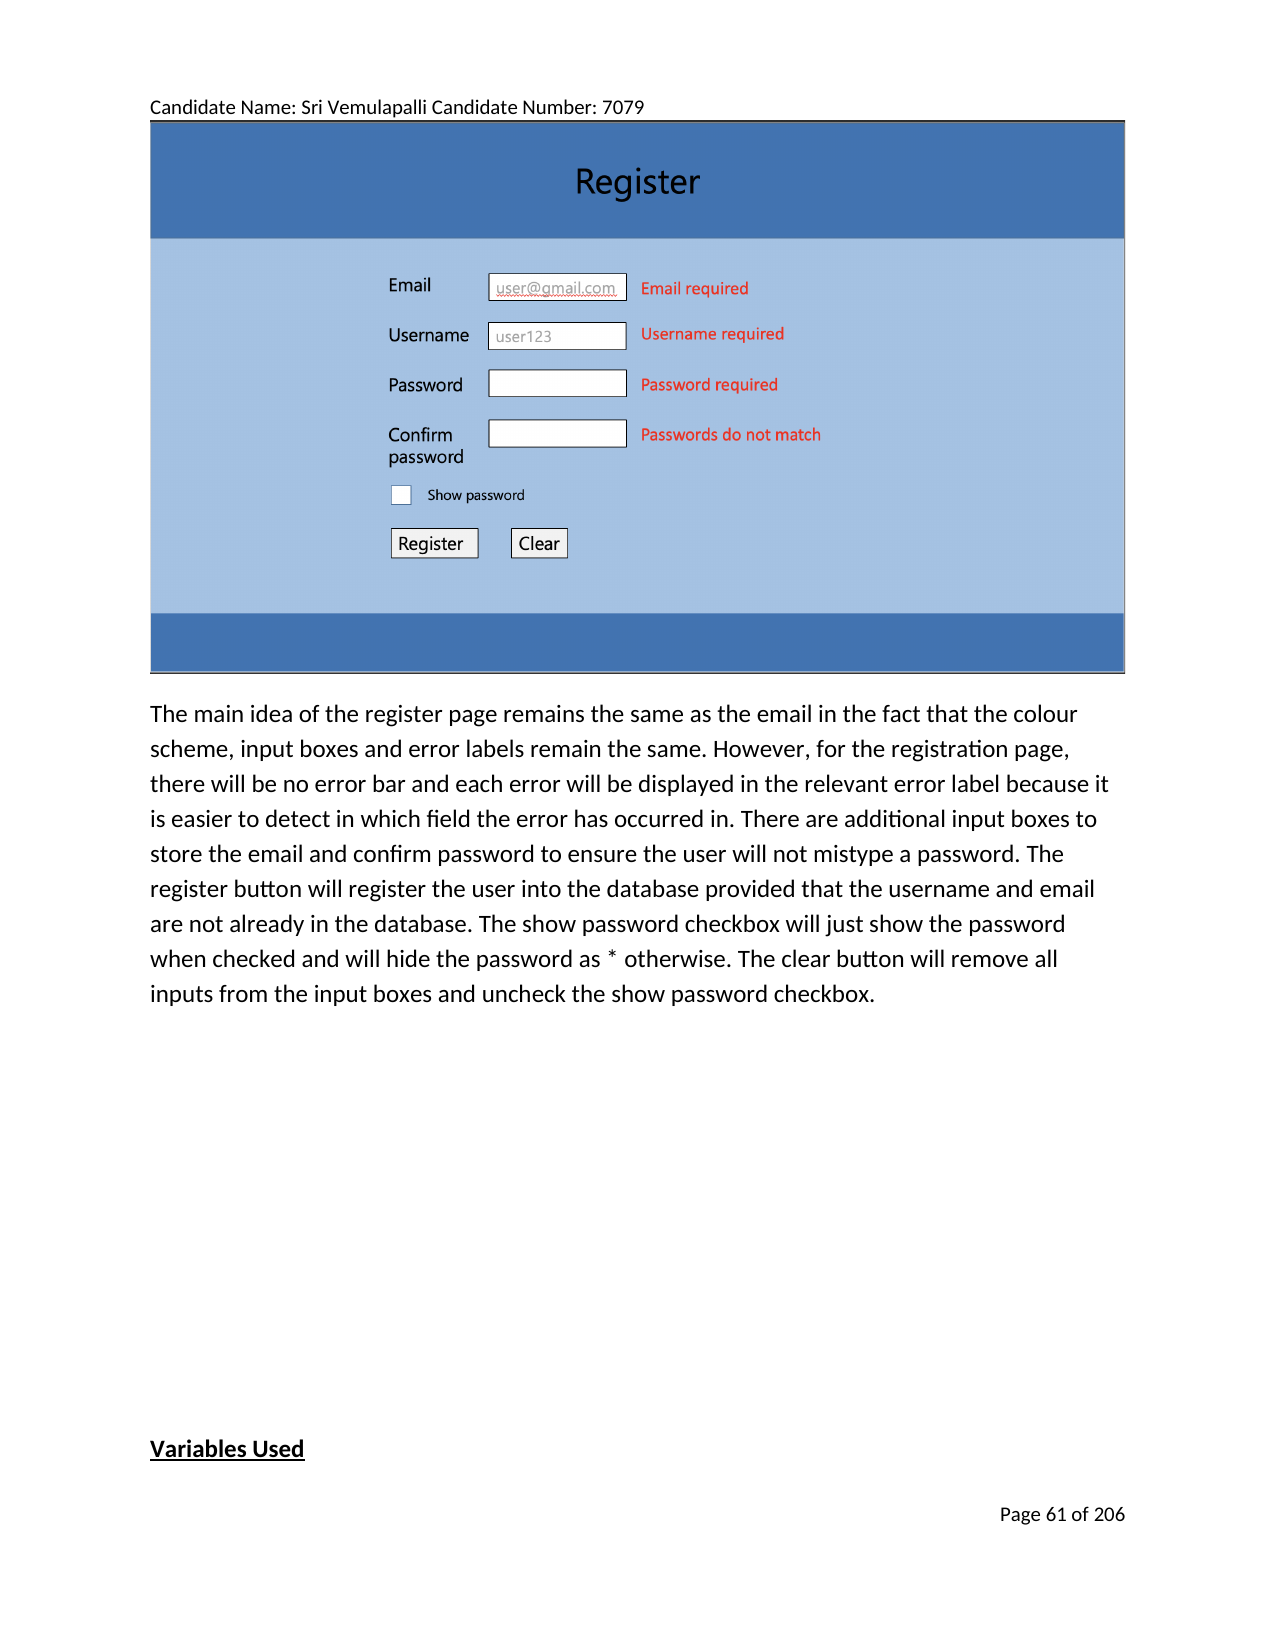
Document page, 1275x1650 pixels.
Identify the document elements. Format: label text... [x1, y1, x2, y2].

picture [150, 120, 1125, 674]
text The main idea of the register page remains the same as the email in the fact that the colour scheme, input boxes and error labels remain the same. However, for the registration page, there will be no error bar and each error will be displayed in the relevant error label because it is easier to detect in which field the error has occurred in. There are additional input boxes to store the email and confirm password to ensure the user will not mistype a password. The register button will register the user into the database provided that the username and email are not already in the database. The show password checkbox will just show the password when checked and will hide the password as * otherwise. The clear button will remove all inputs from the input boxes and uncheck the show password checkbox. [150, 698, 1125, 1009]
text Variables Used [150, 1433, 1125, 1464]
